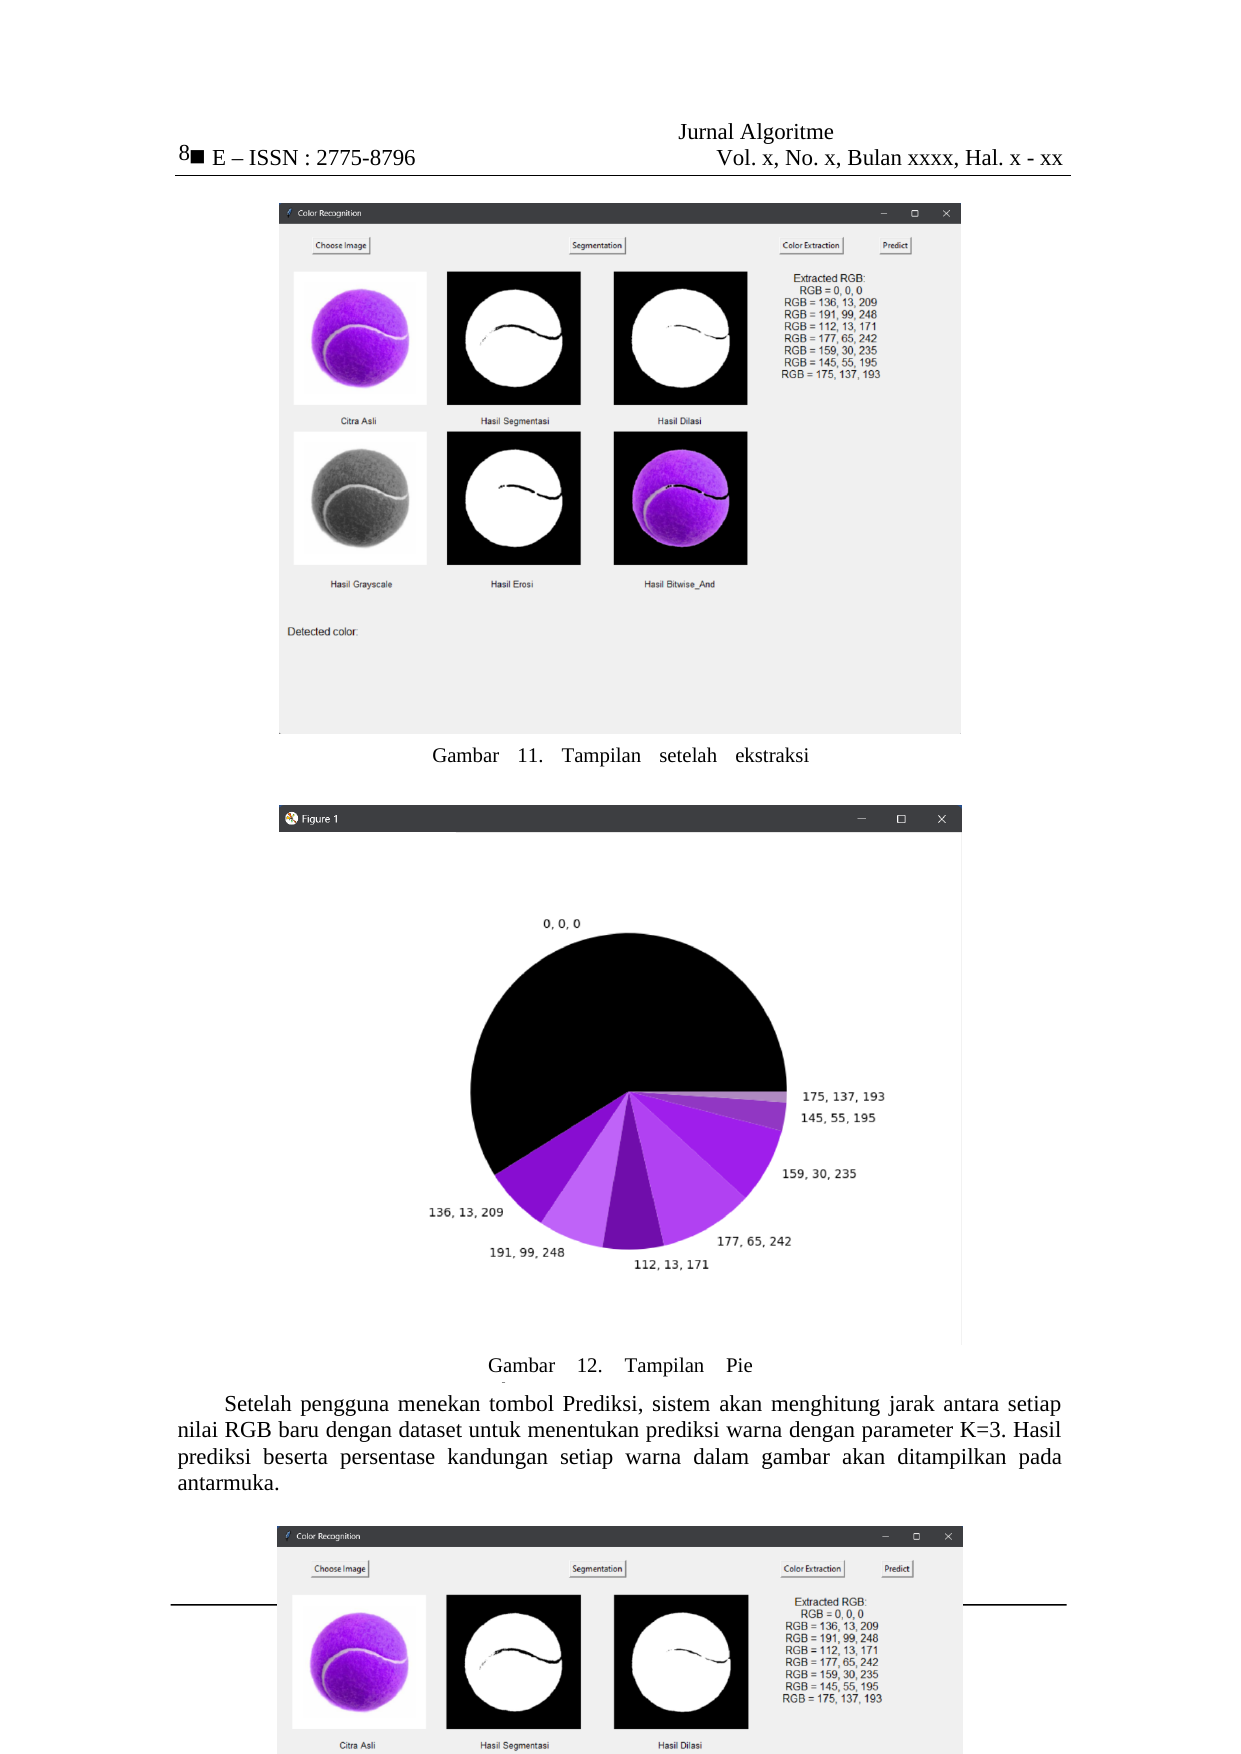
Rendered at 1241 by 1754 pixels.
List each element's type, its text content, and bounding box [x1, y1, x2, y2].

picture [279, 203, 961, 734]
picture [279, 805, 962, 1345]
picture [277, 1526, 963, 1754]
